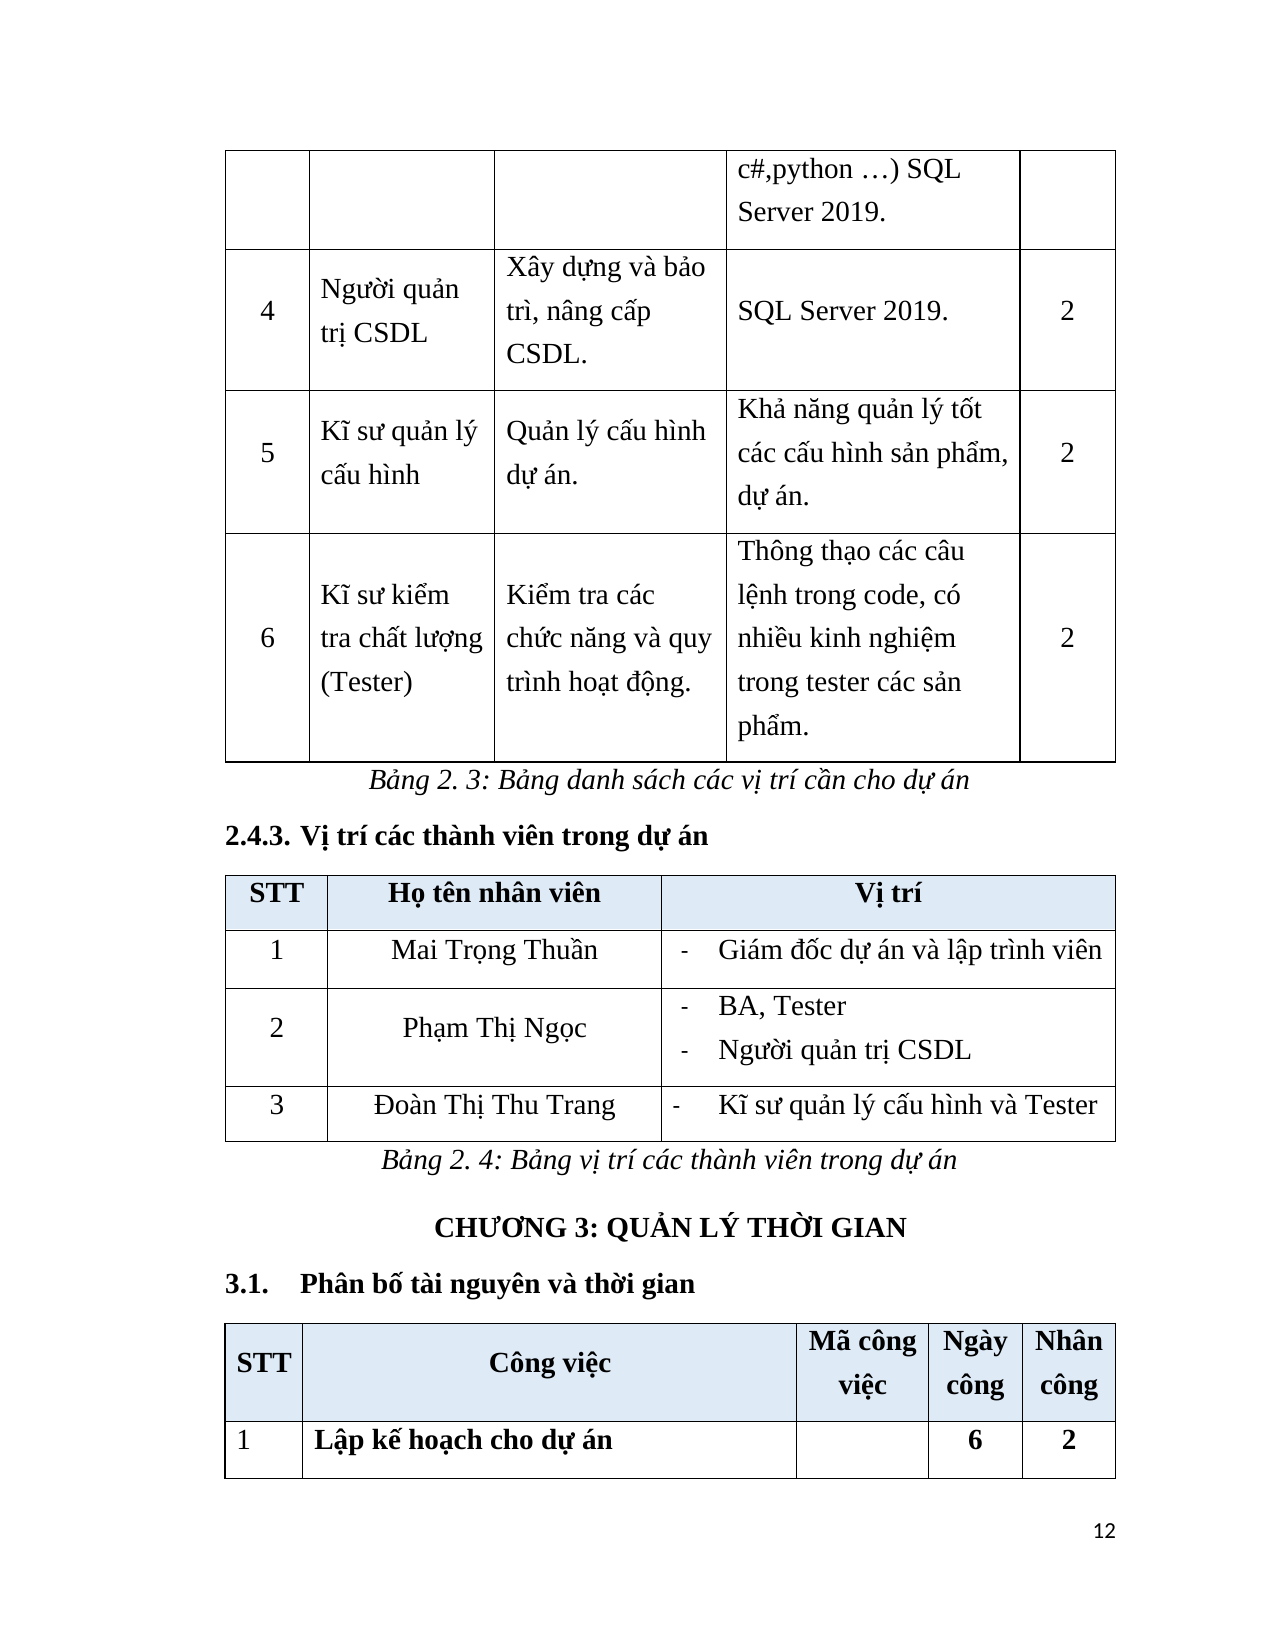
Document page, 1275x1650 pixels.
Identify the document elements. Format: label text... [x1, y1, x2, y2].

table_header Họ tên nhân viên [328, 876, 661, 929]
table_cell 2 [1021, 250, 1115, 390]
table_cell Mai Trọng Thuần [328, 931, 661, 987]
table_header Mã công việc [797, 1324, 928, 1421]
table_cell 1 [226, 1422, 302, 1478]
table_cell Đoàn Thị Thu Trang [328, 1087, 661, 1141]
table_cell 2 [1023, 1422, 1115, 1478]
table_cell 1 [226, 931, 327, 987]
table_cell Kiểm tra các chức năng và quy trình hoạt động. [495, 534, 726, 761]
table_header Vị trí [662, 876, 1115, 929]
text Bảng 2. 4: Bảng vị trí các thành viên trong dự án [225, 1142, 1116, 1175]
table_cell 4 [226, 250, 309, 390]
table_header Công việc [303, 1324, 796, 1421]
subtitle CHƯƠNG 3: QUẢN LÝ THỜI GIAN [225, 1210, 1116, 1244]
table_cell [727, 151, 1019, 248]
text 3.1. Phân bố tài nguyên và thời gian [225, 1266, 1116, 1300]
table_header Ngày công [929, 1324, 1022, 1421]
table_cell 2 [1021, 391, 1115, 532]
table_cell Quản lý cấu hình dự án. [495, 391, 726, 532]
table_header Nhân công [1023, 1324, 1115, 1421]
table_cell 3 [226, 1087, 327, 1141]
table_cell Phạm Thị Ngọc [328, 989, 661, 1086]
table_cell Kĩ sư kiểm tra chất lượng (Tester) [310, 534, 494, 761]
table_cell SQL Server 2019. [727, 250, 1019, 390]
list Vị trí các thành viên trong dự án [225, 818, 1116, 852]
table_cell Thông thạo các câu lệnh trong code, có nhiều kinh nghiệm trong tester các sản phẩm. [727, 534, 1019, 761]
table_cell Lập kế hoạch cho dự án [303, 1422, 796, 1478]
table_cell Kĩ sư quản lý cấu hình và Tester [662, 1087, 1115, 1141]
table_cell 3 [1021, 151, 1115, 248]
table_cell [310, 151, 494, 248]
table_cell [495, 151, 726, 248]
table_cell 5 [226, 391, 309, 532]
table_cell Người quản trị CSDL [310, 250, 494, 390]
table_cell Khả năng quản lý tốt các cấu hình sản phẩm, dự án. [727, 391, 1019, 532]
table_cell Xây dựng và bảo trì, nâng cấp CSDL. [495, 250, 726, 390]
table_cell 2 [1021, 534, 1115, 761]
table_cell Giám đốc dự án và lập trình viên [662, 931, 1115, 987]
table_cell 2 [226, 989, 327, 1086]
table_cell 6 [226, 534, 309, 761]
table_cell Kĩ sư quản lý cấu hình [310, 391, 494, 532]
table_cell 3 [226, 151, 309, 248]
text Bảng 2. 3: Bảng danh sách các vị trí cần cho dự án [225, 763, 1116, 796]
table_header STT [226, 1324, 302, 1421]
table_cell [797, 1422, 928, 1478]
table_cell BA, Tester Người quản trị CSDL [662, 989, 1115, 1086]
table_header STT [226, 876, 327, 929]
table_cell 6 [929, 1422, 1022, 1478]
